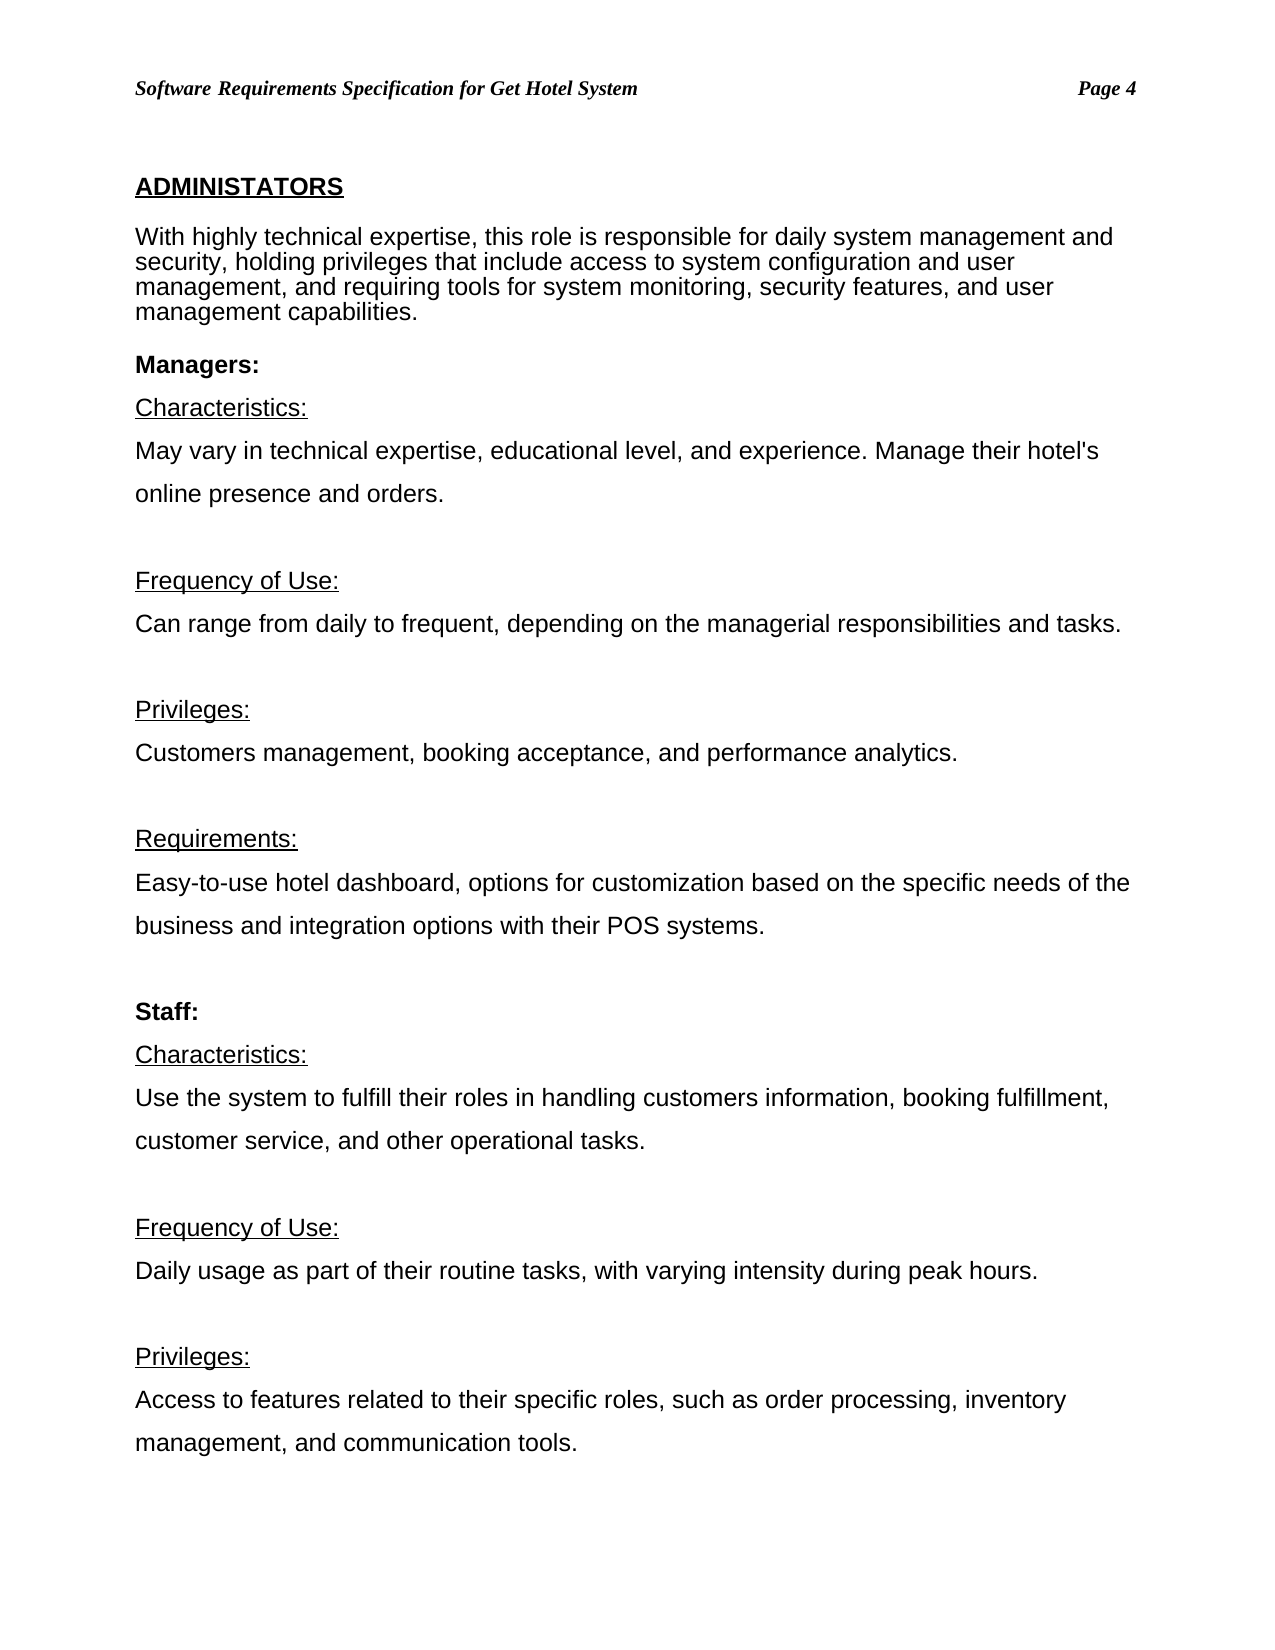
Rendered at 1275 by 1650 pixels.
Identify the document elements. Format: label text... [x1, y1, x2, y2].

text Use the system to fulfill their roles in handling customers information, booking fulfillment, customer service, and other operational tasks. [135, 1083, 1140, 1155]
text May vary in technical expertise, educational level, and experience. Manage their hotel's online presence and orders. [135, 436, 1140, 508]
text ADMINISTATORS [135, 175, 1140, 200]
text Requirements: [135, 824, 1140, 853]
text Customers management, booking acceptance, and performance analytics. [135, 738, 1140, 767]
text Managers: [135, 350, 1140, 379]
text Access to features related to their specific roles, such as order processing, inventory management, and communication tools. [135, 1385, 1140, 1457]
text Privileges: [135, 1342, 1140, 1371]
text Staff: [135, 997, 1140, 1026]
text Frequency of Use: [135, 1212, 1140, 1241]
text With highly technical expertise, this role is responsible for daily system management and security, holding privileges that include access to system configuration and user management, and requiring tools for system monitoring, security features, and user management capabilities. [135, 225, 1140, 325]
text Privileges: [135, 695, 1140, 724]
text Characteristics: [135, 393, 1140, 422]
text Daily usage as part of their routine tasks, with varying intensity during peak hours. [135, 1256, 1140, 1284]
text Can range from daily to frequent, depending on the managerial responsibilities and tasks. [135, 609, 1140, 637]
text Frequency of Use: [135, 566, 1140, 594]
text Easy-to-use hotel dashboard, options for customization based on the specific needs of the business and integration options with their POS systems. [135, 867, 1140, 939]
text Characteristics: [135, 1040, 1140, 1069]
